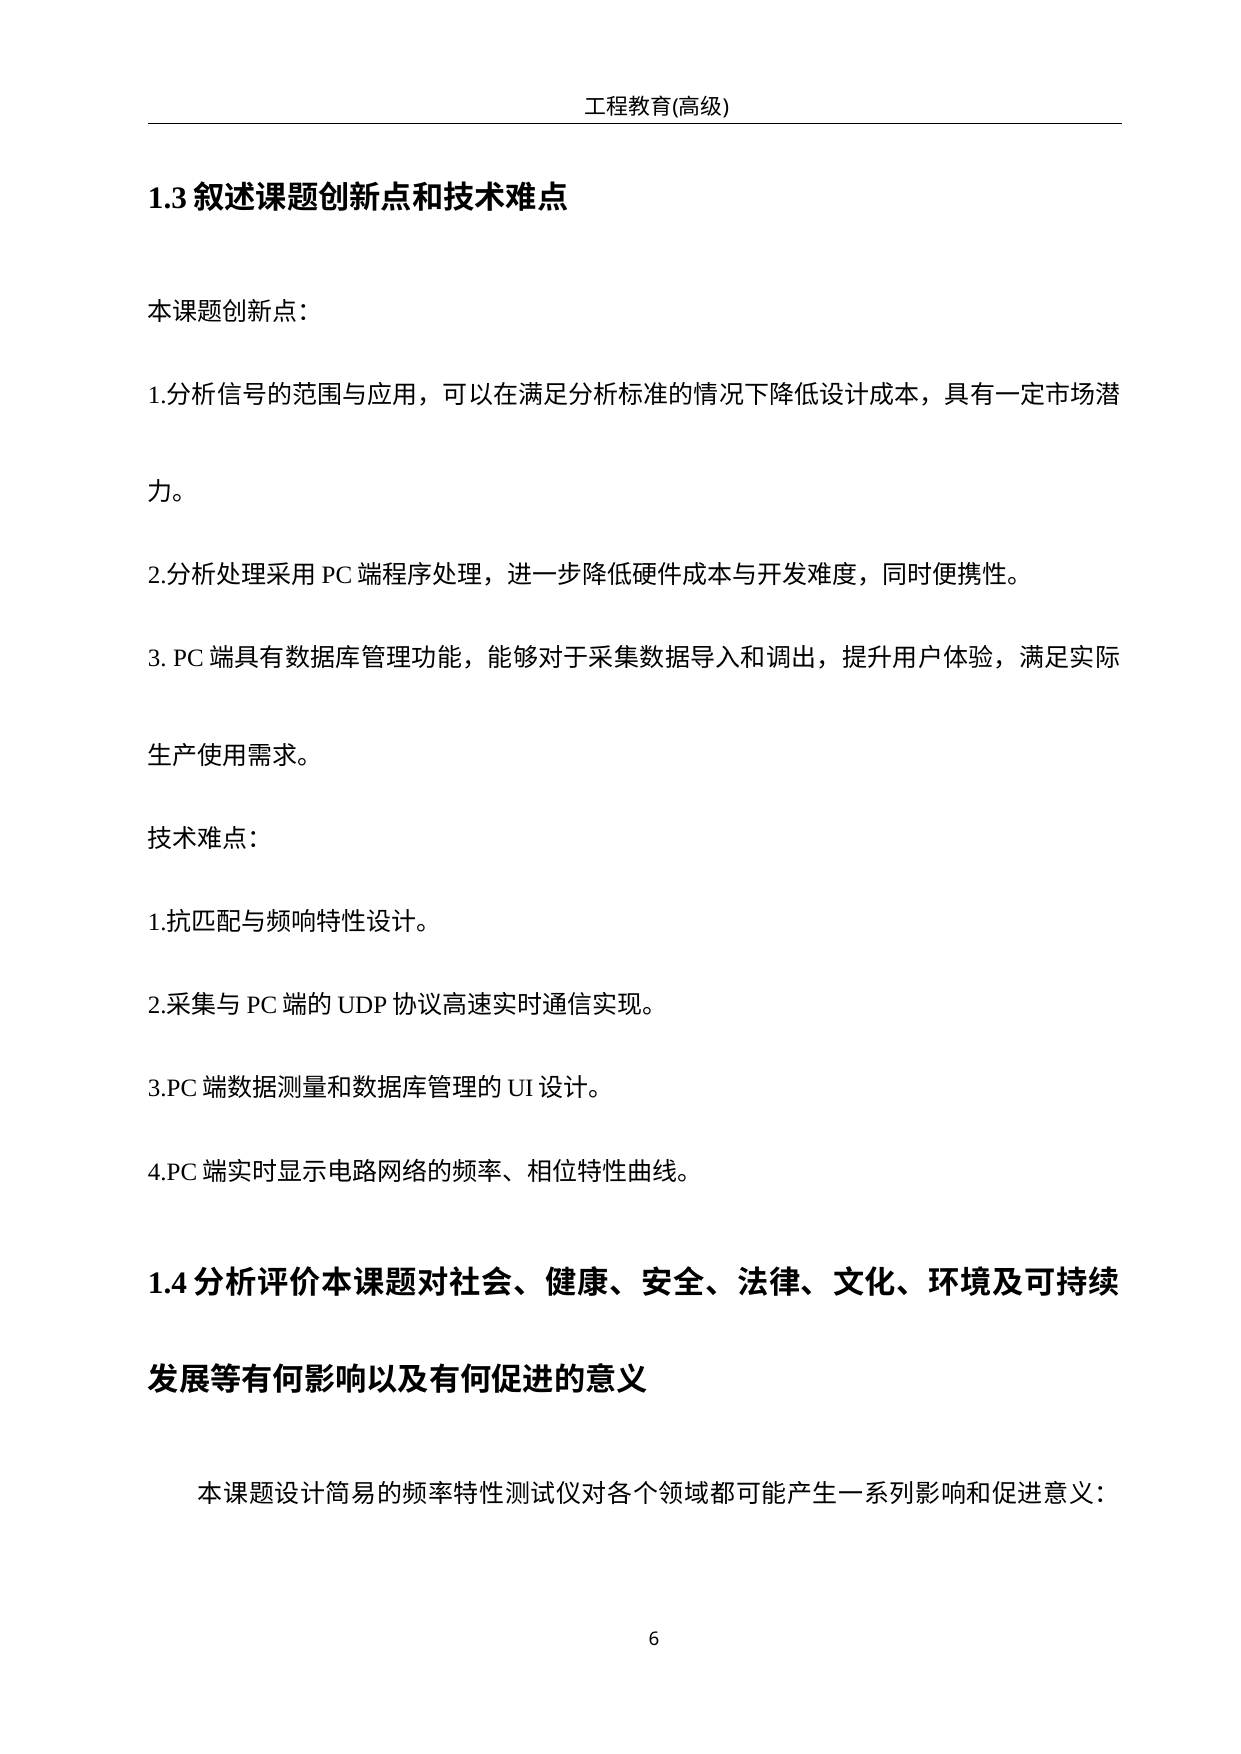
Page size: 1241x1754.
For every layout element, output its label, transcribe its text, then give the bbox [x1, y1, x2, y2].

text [148, 1459, 1122, 1524]
text 技术难点： [148, 804, 1122, 869]
text 3.PC端数据测量和数据库管理的UI设计。 [148, 1053, 1122, 1118]
text 本课题创新点： [148, 277, 1122, 342]
text 3. PC端具有数据库管理功能，能够对于采集数据导入和调出，提升用户体验，满足实际生产使用需求。 [148, 623, 1122, 786]
text 2.分析处理采用PC端程序处理，进一步降低硬件成本与开发难度，同时便携性。 [148, 540, 1122, 605]
subtitle 1.4分析评价本课题对社会、健康、安全、法律、文化、环境及可持续发展等有何影响以及有何促进的意义 [148, 1247, 1122, 1409]
text 1.抗匹配与频响特性设计。 [148, 887, 1122, 952]
text 2.采集与PC端的UDP协议高速实时通信实现。 [148, 970, 1122, 1035]
text 4.PC端实时显示电路网络的频率、相位特性曲线。 [148, 1137, 1122, 1202]
text 1.分析信号的范围与应用，可以在满足分析标准的情况下降低设计成本，具有一定市场潜力。 [148, 360, 1122, 522]
subtitle 1.3叙述课题创新点和技术难点 [148, 162, 1122, 227]
